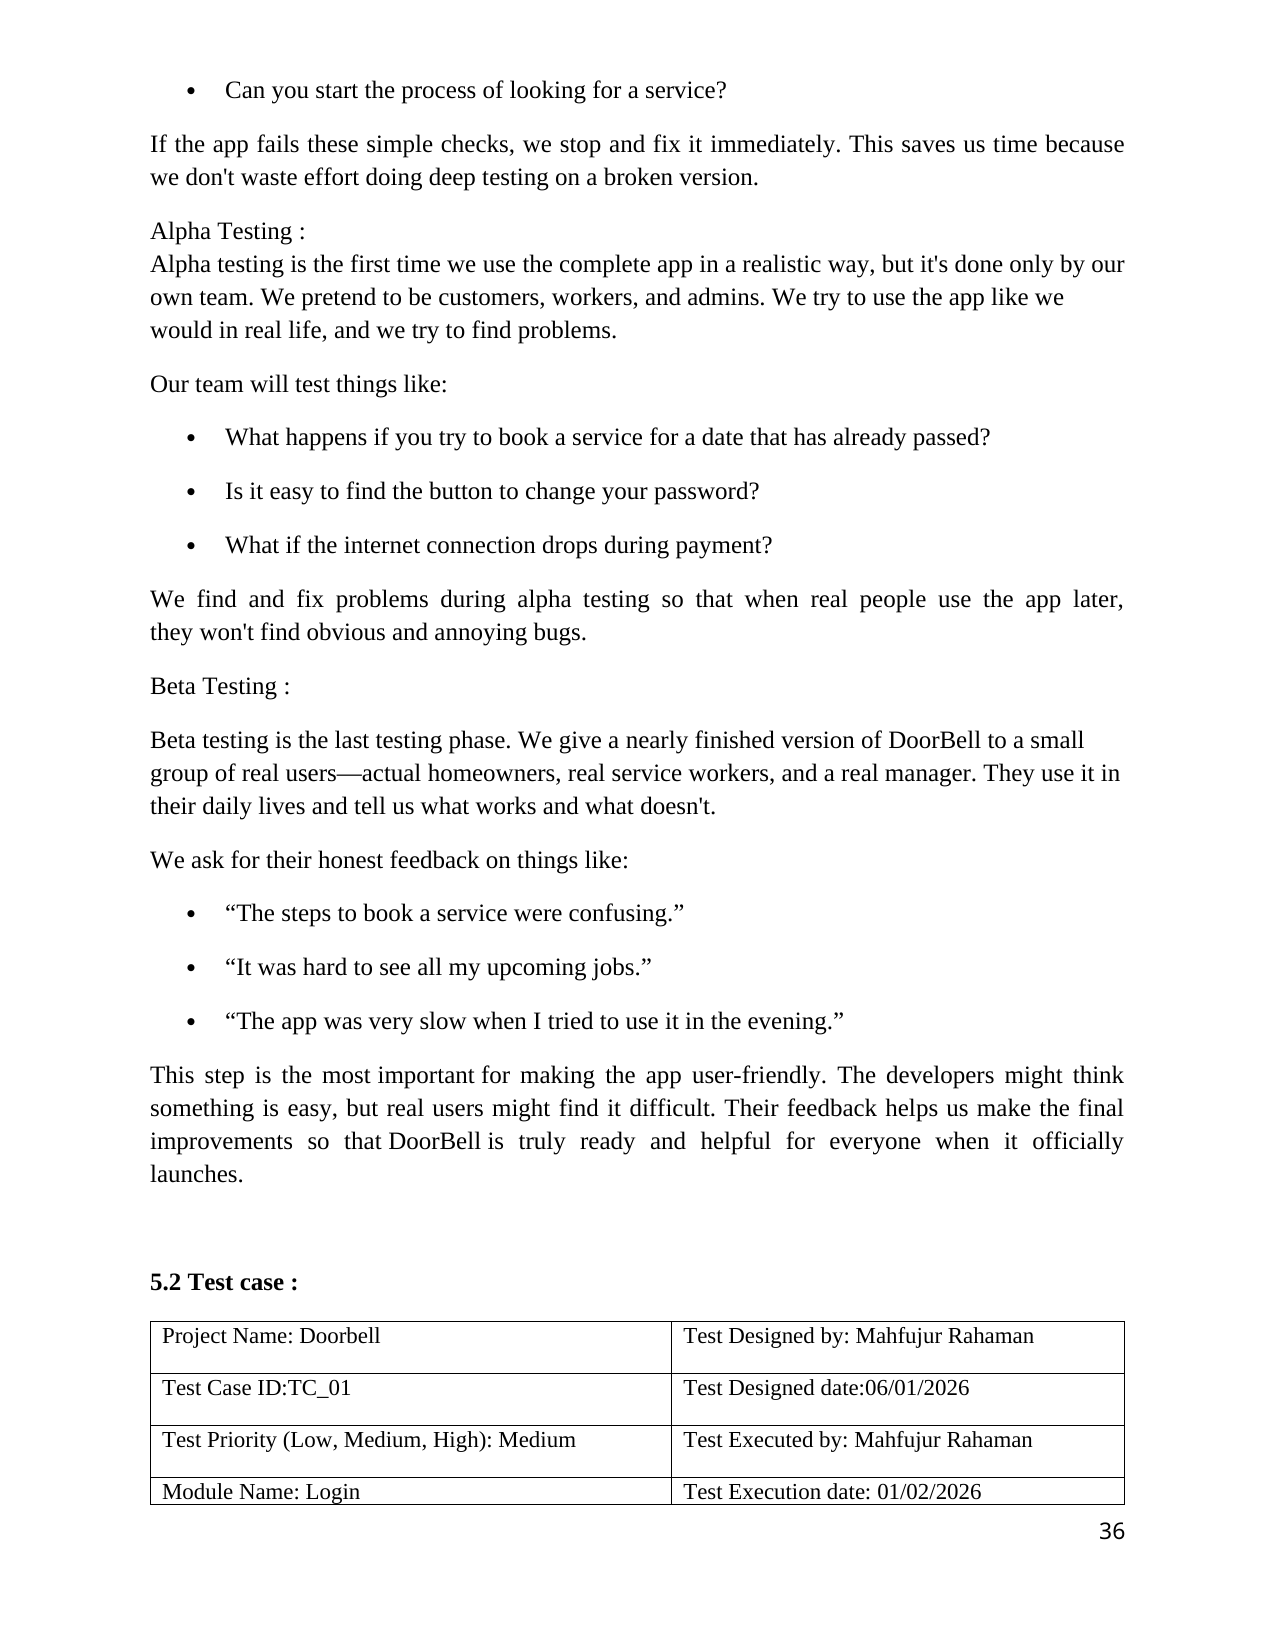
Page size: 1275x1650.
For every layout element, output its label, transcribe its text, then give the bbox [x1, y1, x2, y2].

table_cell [672, 1478, 1124, 1504]
list Can you start the process of looking for a service? [187, 75, 1125, 104]
text Our team will test things like: [150, 369, 1125, 397]
text Beta testing is the last testing phase. We give a nearly finished version of DoorBell to a small group of real users—actual homeowners, real service workers, and a real manager. They use it in their daily lives and tell us what works and what doesn't. [150, 725, 1125, 819]
list What happens if you try to book a service for a date that has already passed? [187, 422, 1125, 451]
text Beta Testing : [150, 671, 1125, 700]
table_cell Test Designed date:06/01/2026 [672, 1374, 1124, 1425]
text This step is the most important for making the app user-friendly. The developers might think something is easy, but real users might find it difficult. Their feedback helps us make the final improvements so that DoorBell is truly ready and helpful for everyone when it officially launches. [150, 1060, 1125, 1188]
text Alpha Testing : Alpha testing is the first time we use the complete app in a realistic way, but it's done only by our own team. We pretend to be customers, workers, and admins. We try to use the app like we would in real life, and we try to find problems. [150, 216, 1125, 343]
text We ask for their honest feedback on things like: [150, 845, 1125, 873]
list “The steps to book a service were confusing.” [187, 898, 1125, 927]
list What if the internet connection drops during payment? [187, 530, 1125, 559]
list Is it easy to find the button to change your password? [187, 476, 1125, 505]
table_header Project Name: Doorbell [151, 1322, 671, 1373]
table_cell Test Priority (Low, Medium, High): Medium [151, 1426, 671, 1477]
text If the app fails these simple checks, we stop and fix it immediately. This saves us time because we don't waste effort doing deep testing on a broken version. [150, 129, 1125, 191]
text 5.2 Test case : [150, 1267, 1125, 1296]
table_header Test Designed by: Mahfujur Rahaman [672, 1322, 1124, 1373]
text We find and fix problems during alpha testing so that when real people use the app later, they won't find obvious and annoying bugs. [150, 584, 1125, 646]
list “It was hard to see all my upcoming jobs.” [187, 952, 1125, 981]
table_cell Test Executed by: Mahfujur Rahaman [672, 1426, 1124, 1477]
table_cell Module Name: Login [151, 1478, 671, 1504]
list “The app was very slow when I tried to use it in the evening.” [187, 1006, 1125, 1035]
table_cell Test Case ID:TC_01 [151, 1374, 671, 1425]
